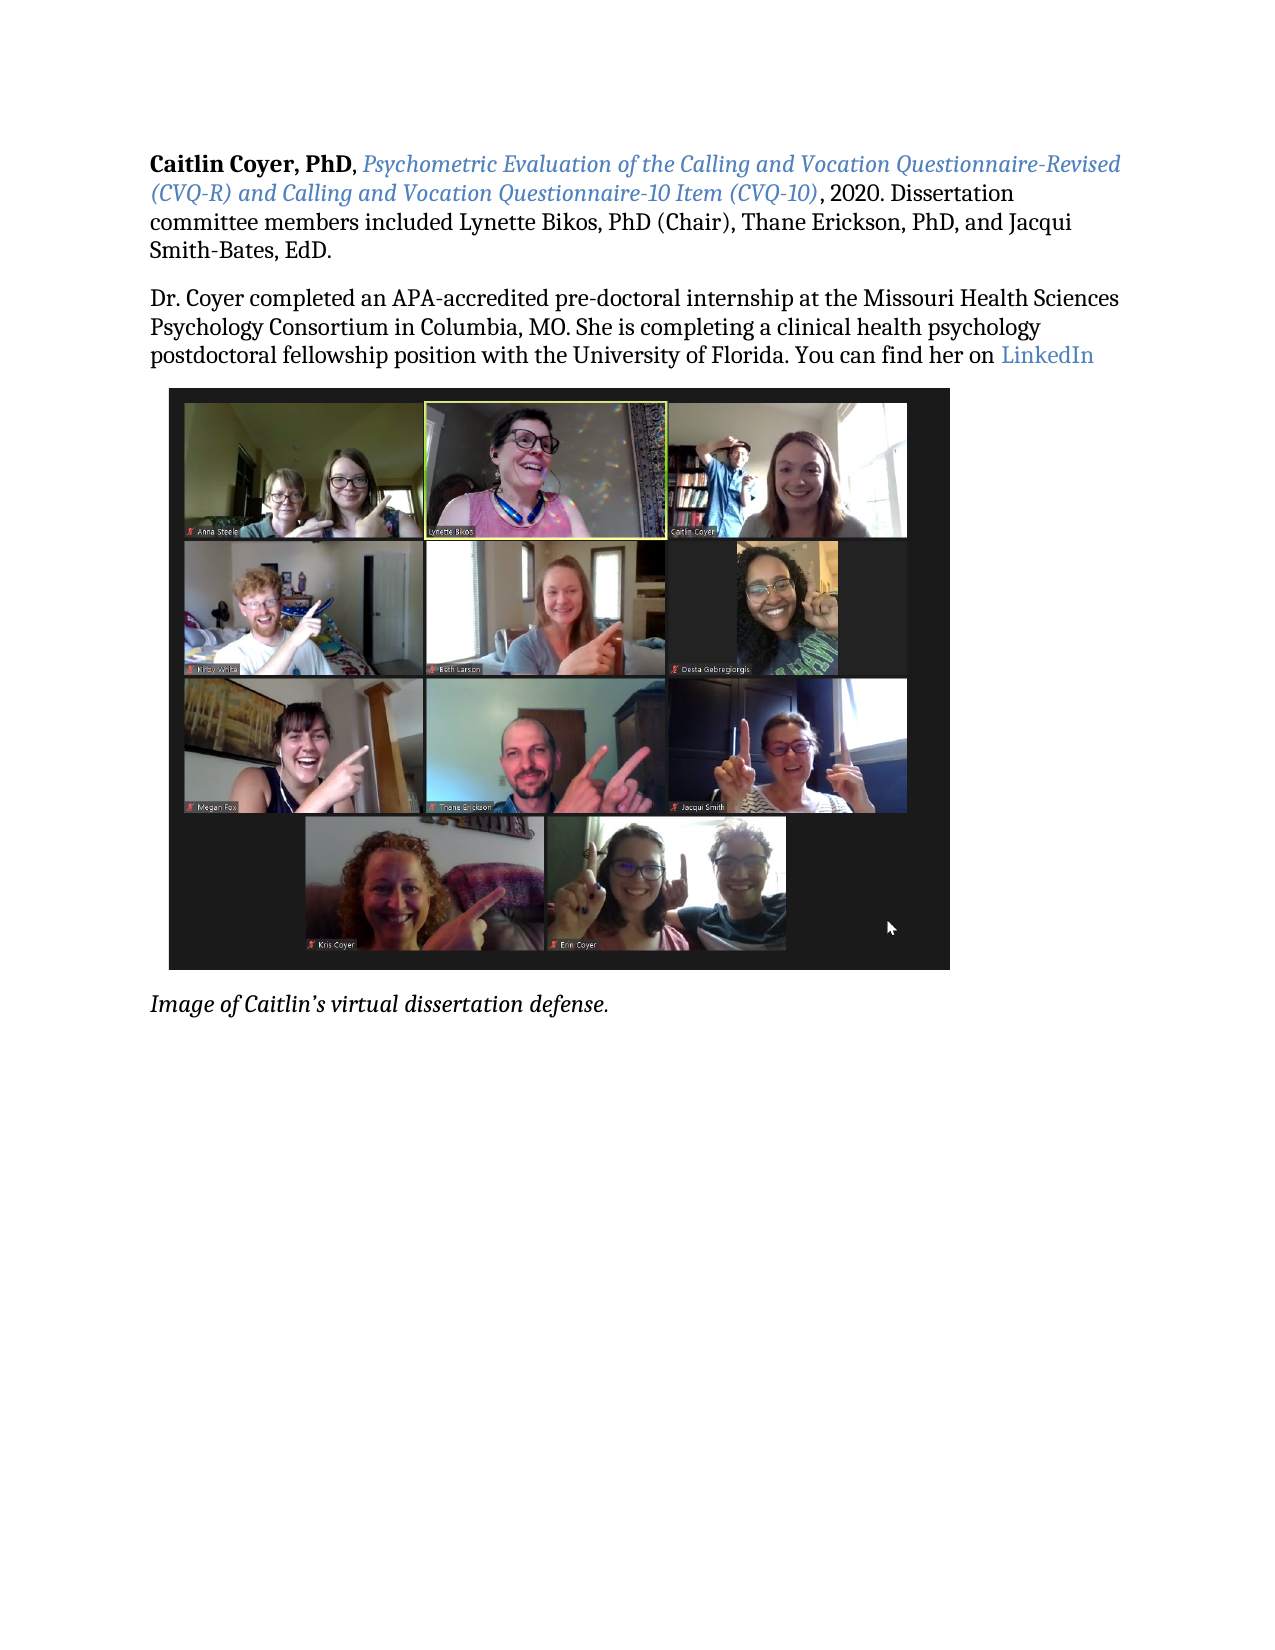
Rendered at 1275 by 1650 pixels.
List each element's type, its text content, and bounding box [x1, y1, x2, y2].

picture [168, 388, 950, 970]
text Caitlin Coyer, PhD, Psychometric Evaluation of the Calling and Vocation Questionnaire-Revised (CVQ-R) and Calling and Vocation Questionnaire-10 Item (CVQ-10), 2020. Dissertation committee members included Lynette Bikos, PhD (Chair), Thane Erickson, PhD, and Jacqui Smith-Bates, EdD. [150, 150, 1125, 265]
text Image of Caitlin’s virtual dissertation defense. [150, 990, 1125, 1019]
text Dr. Coyer completed an APA-accredited pre-doctoral internship at the Missouri Health Sciences Psychology Consortium in Columbia, MO. She is completing a clinical health psychology postdoctoral fellowship position with the University of Florida. You can find her on LinkedIn [150, 284, 1125, 370]
